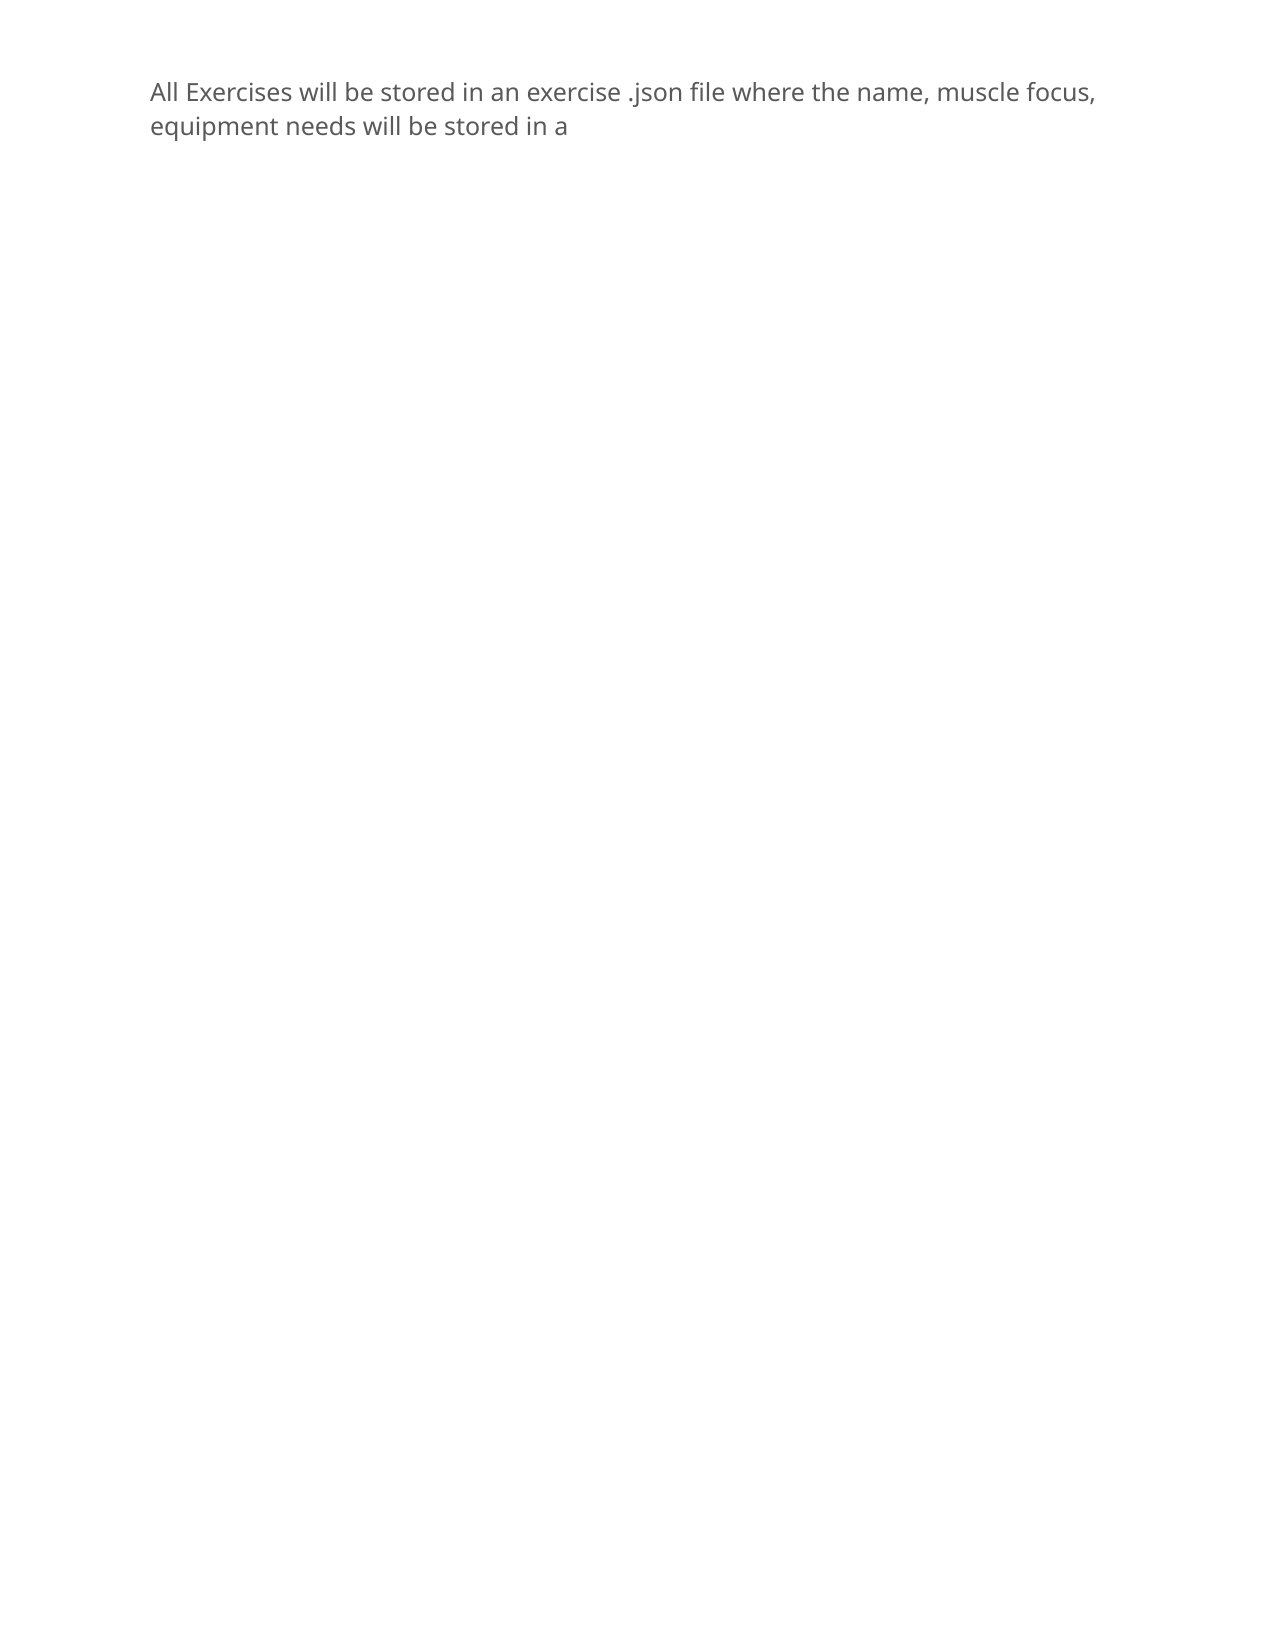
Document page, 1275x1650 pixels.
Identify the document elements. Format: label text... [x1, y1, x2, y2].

text All Exercises will be stored in an exercise .json file where the name, muscle focus, equipment needs will be stored in a [150, 75, 1125, 143]
